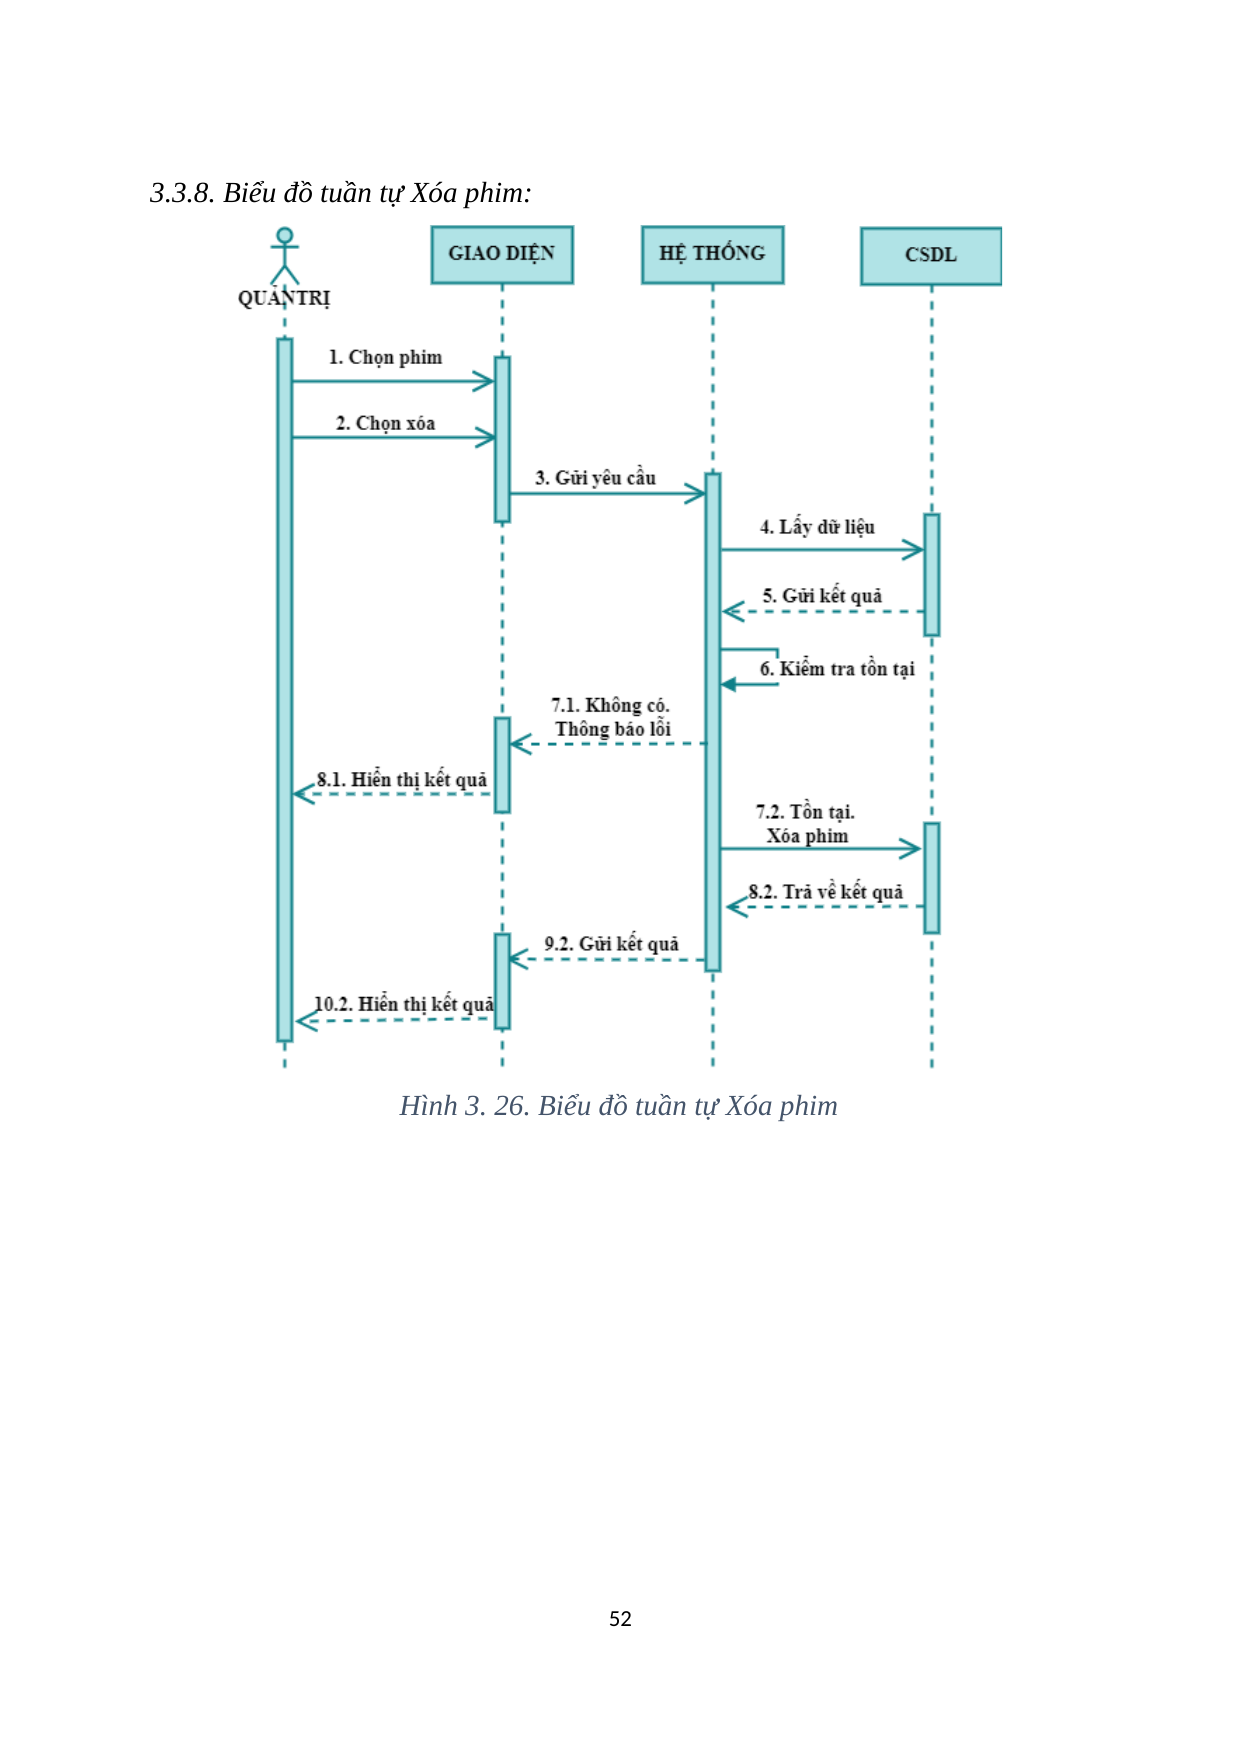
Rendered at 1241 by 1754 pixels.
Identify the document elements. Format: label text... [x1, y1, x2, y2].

text Hình 3. 26. Biểu đồ tuần tự Xóa phim [150, 1088, 1090, 1122]
picture [238, 225, 1003, 1070]
subtitle 3.3.8. Biểu đồ tuần tự Xóa phim: [150, 175, 1090, 208]
